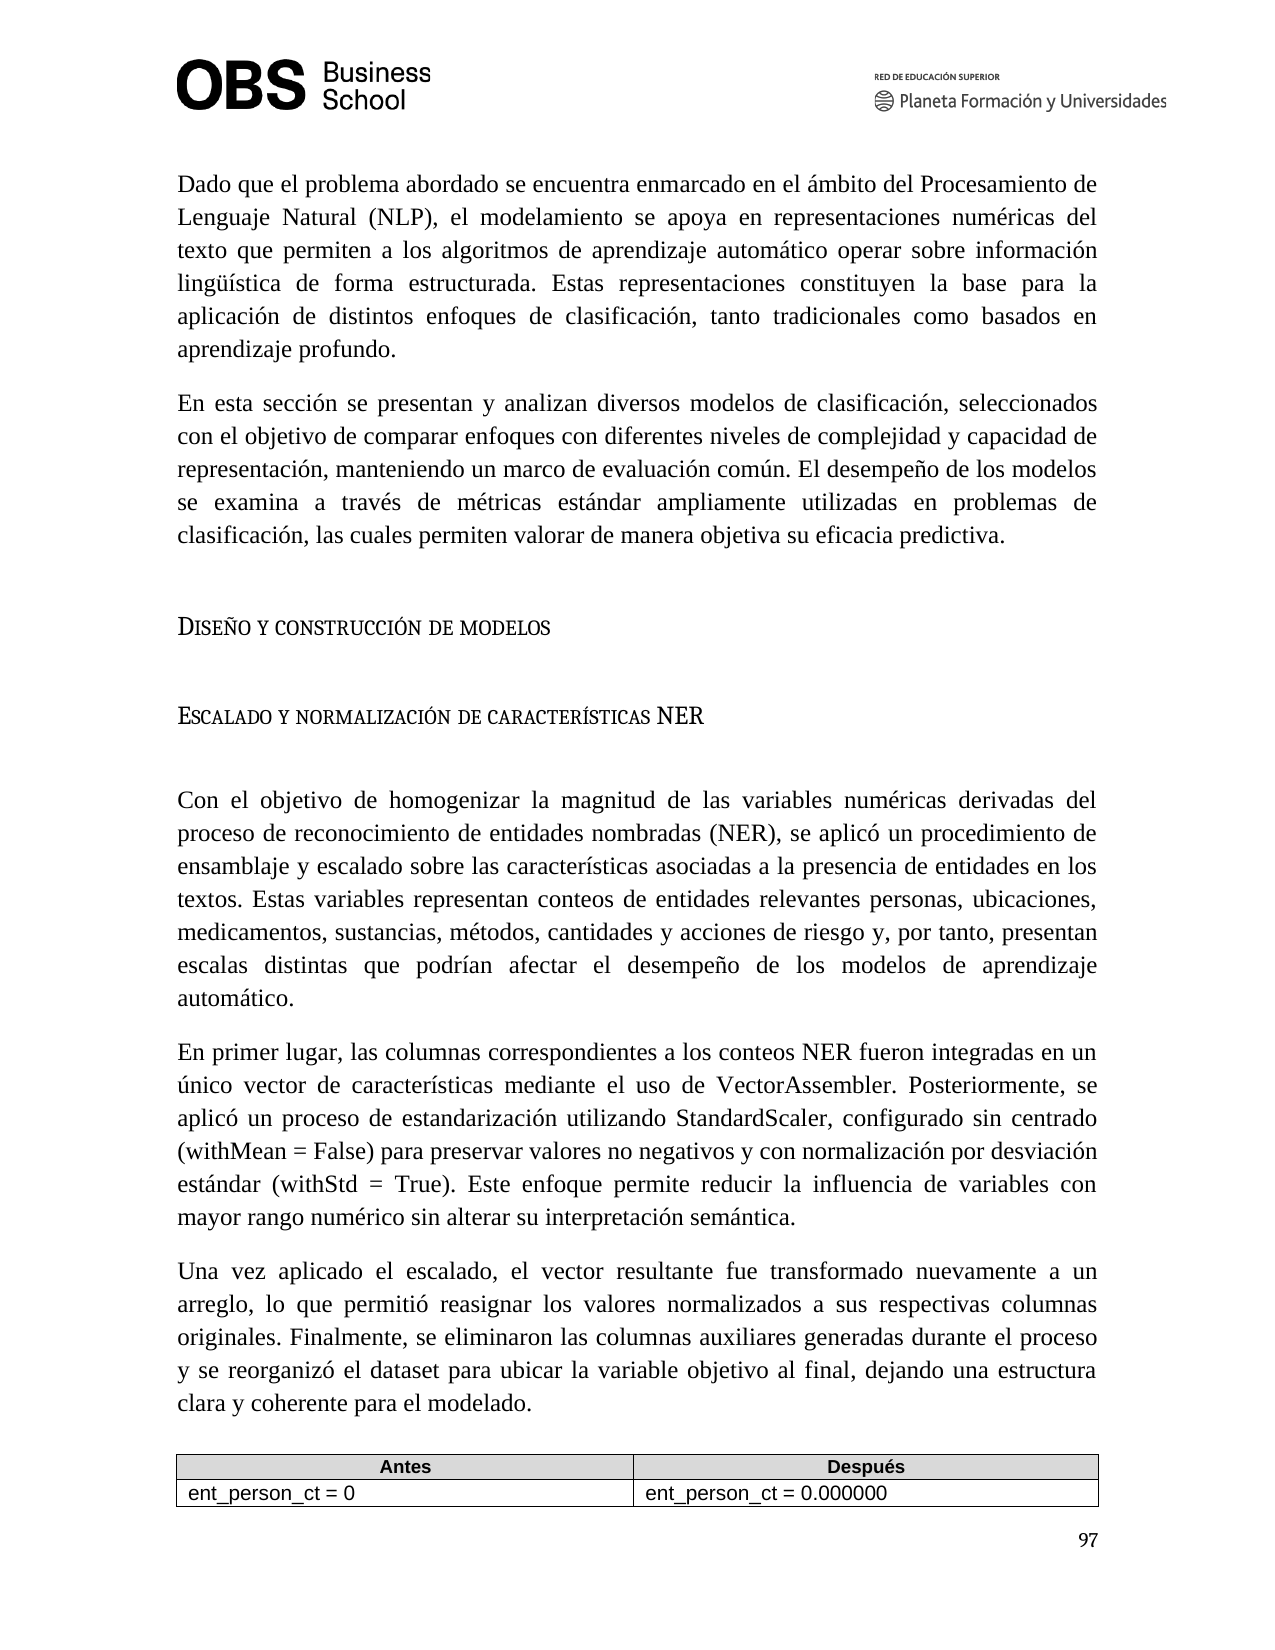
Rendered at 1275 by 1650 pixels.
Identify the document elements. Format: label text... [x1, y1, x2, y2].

table_header Antes [177, 1455, 633, 1479]
table_header Después [634, 1455, 1098, 1479]
text En primer lugar, las columnas correspondientes a los conteos NER fueron integradas en un único vector de características mediante el uso de VectorAssembler. Posteriormente, se aplicó un proceso de estandarización utilizando StandardScaler, configurado sin centrado (withMean = False) para preservar valores no negativos y con normalización por desviación estándar (withStd = True). Este enfoque permite reducir la influencia de variables con mayor rango numérico sin alterar su interpretación semántica. [177, 1037, 1098, 1231]
text Dado que el problema abordado se encuentra enmarcado en el ámbito del Procesamiento de Lenguaje Natural (NLP), el modelamiento se apoya en representaciones numéricas del texto que permiten a los algoritmos de aprendizaje automático operar sobre información lingüística de forma estructurada. Estas representaciones constituyen la base para la aplicación de distintos enfoques de clasificación, tanto tradicionales como basados en aprendizaje profundo. [177, 169, 1098, 363]
text Con el objetivo de homogenizar la magnitud de las variables numéricas derivadas del proceso de reconocimiento de entidades nombradas (NER), se aplicó un procedimiento de ensamblaje y escalado sobre las características asociadas a la presencia de entidades en los textos. Estas variables representan conteos de entidades relevantes personas, ubicaciones, medicamentos, sustancias, métodos, cantidades y acciones de riesgo y, por tanto, presentan escalas distintas que podrían afectar el desempeño de los modelos de aprendizaje automático. [177, 785, 1098, 1012]
picture [177, 59, 431, 110]
text Una vez aplicado el escalado, el vector resultante fue transformado nuevamente a un arreglo, lo que permitió reasignar los valores normalizados a sus respectivas columnas originales. Finalmente, se eliminaron las columnas auxiliares generadas durante el proceso y se reorganizó el dataset para ubicar la variable objetivo al final, dejando una estructura clara y coherente para el modelado. [177, 1256, 1098, 1417]
subtitle Diseño y construcción de modelos [177, 611, 1098, 643]
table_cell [634, 1480, 1098, 1506]
subtitle Escalado y normalización de características NER [177, 701, 1098, 731]
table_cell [177, 1480, 633, 1506]
picture [874, 72, 1167, 112]
text En esta sección se presentan y analizan diversos modelos de clasificación, seleccionados con el objetivo de comparar enfoques con diferentes niveles de complejidad y capacidad de representación, manteniendo un marco de evaluación común. El desempeño de los modelos se examina a través de métricas estándar ampliamente utilizadas en problemas de clasificación, las cuales permiten valorar de manera objetiva su eficacia predictiva. [177, 388, 1098, 549]
